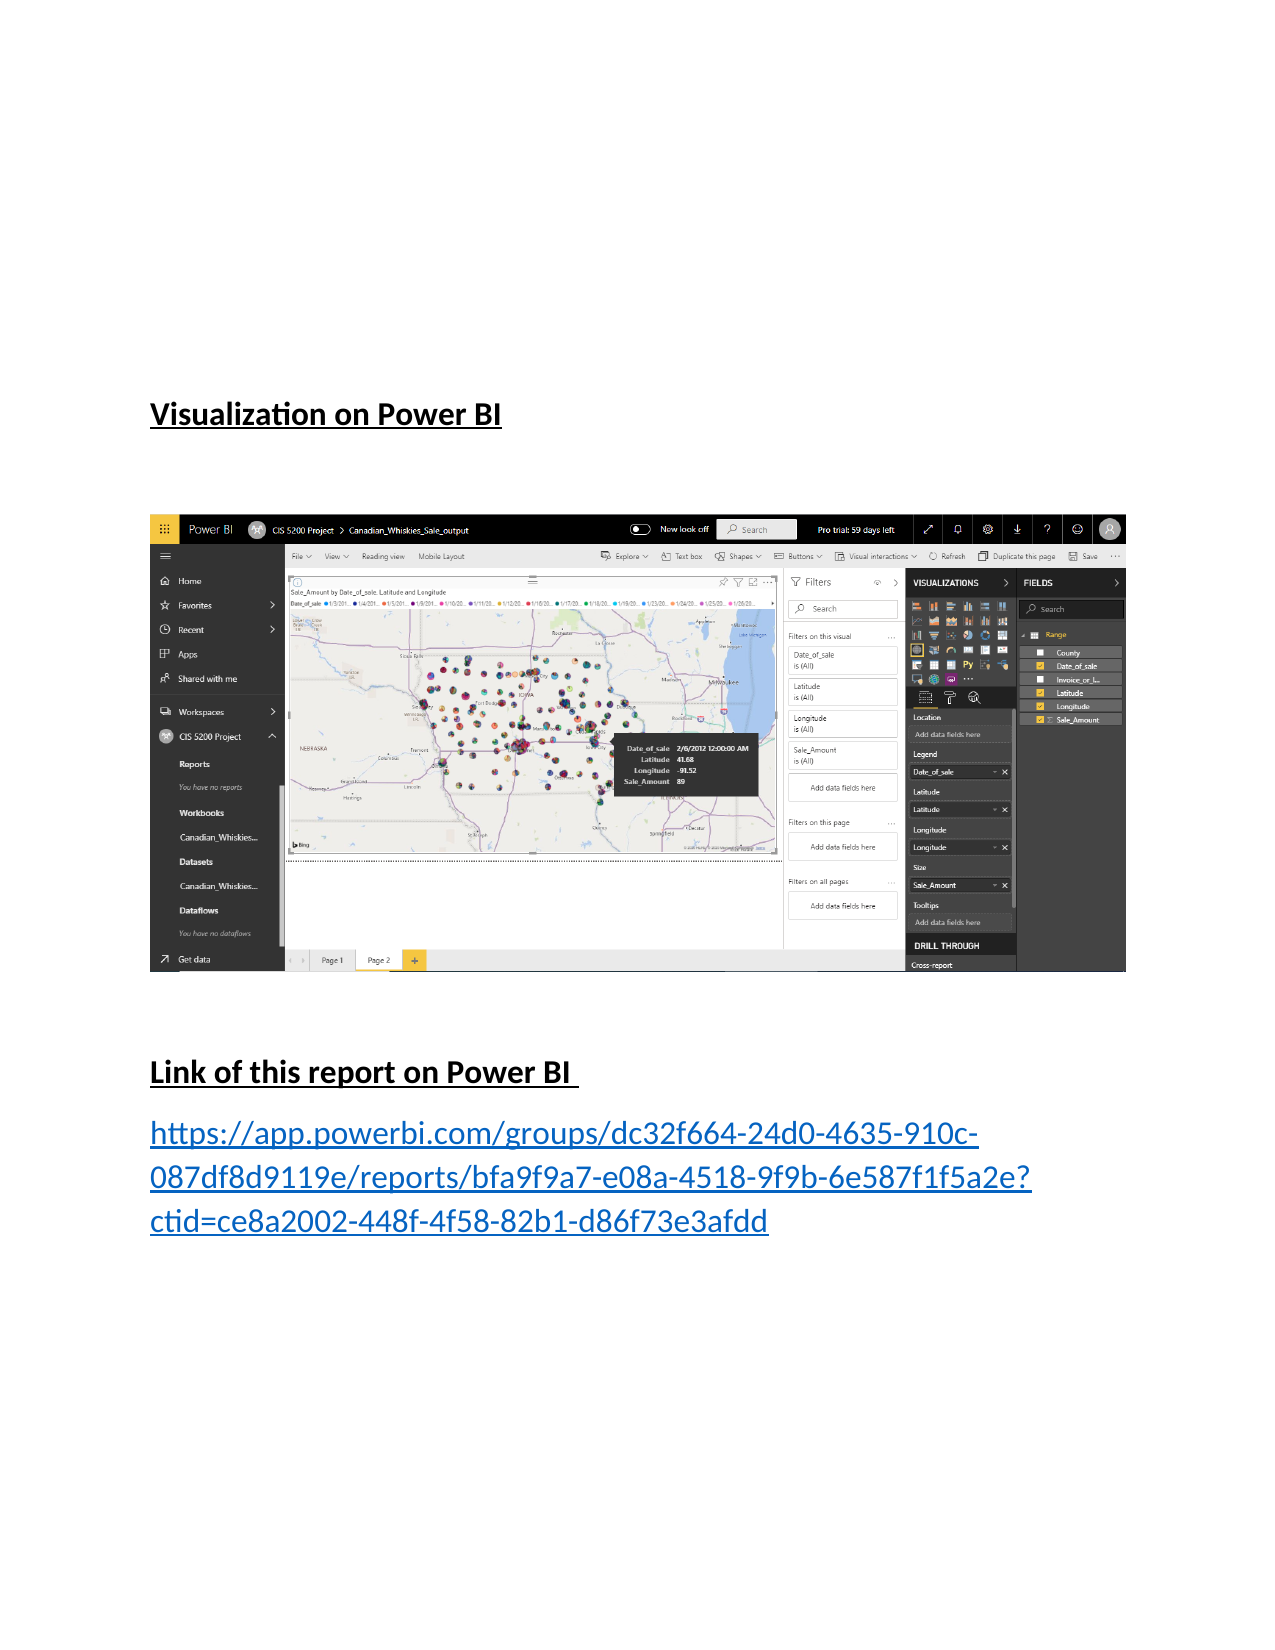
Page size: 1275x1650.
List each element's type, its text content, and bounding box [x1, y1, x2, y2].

text https://app.powerbi.com/groups/dc32f664-24d0-4635-910c-087df8d9119e/reports/bfa9f9a7-e08a-4518-9f9b-6e587f1f5a2e?ctid=ce8a2002-448f-4f58-82b1-d86f73e3afdd [150, 1112, 1125, 1240]
text Visualization on Power BI [150, 392, 1125, 433]
text Link of this report on Power BI [150, 1051, 1125, 1092]
picture [150, 513, 1126, 972]
